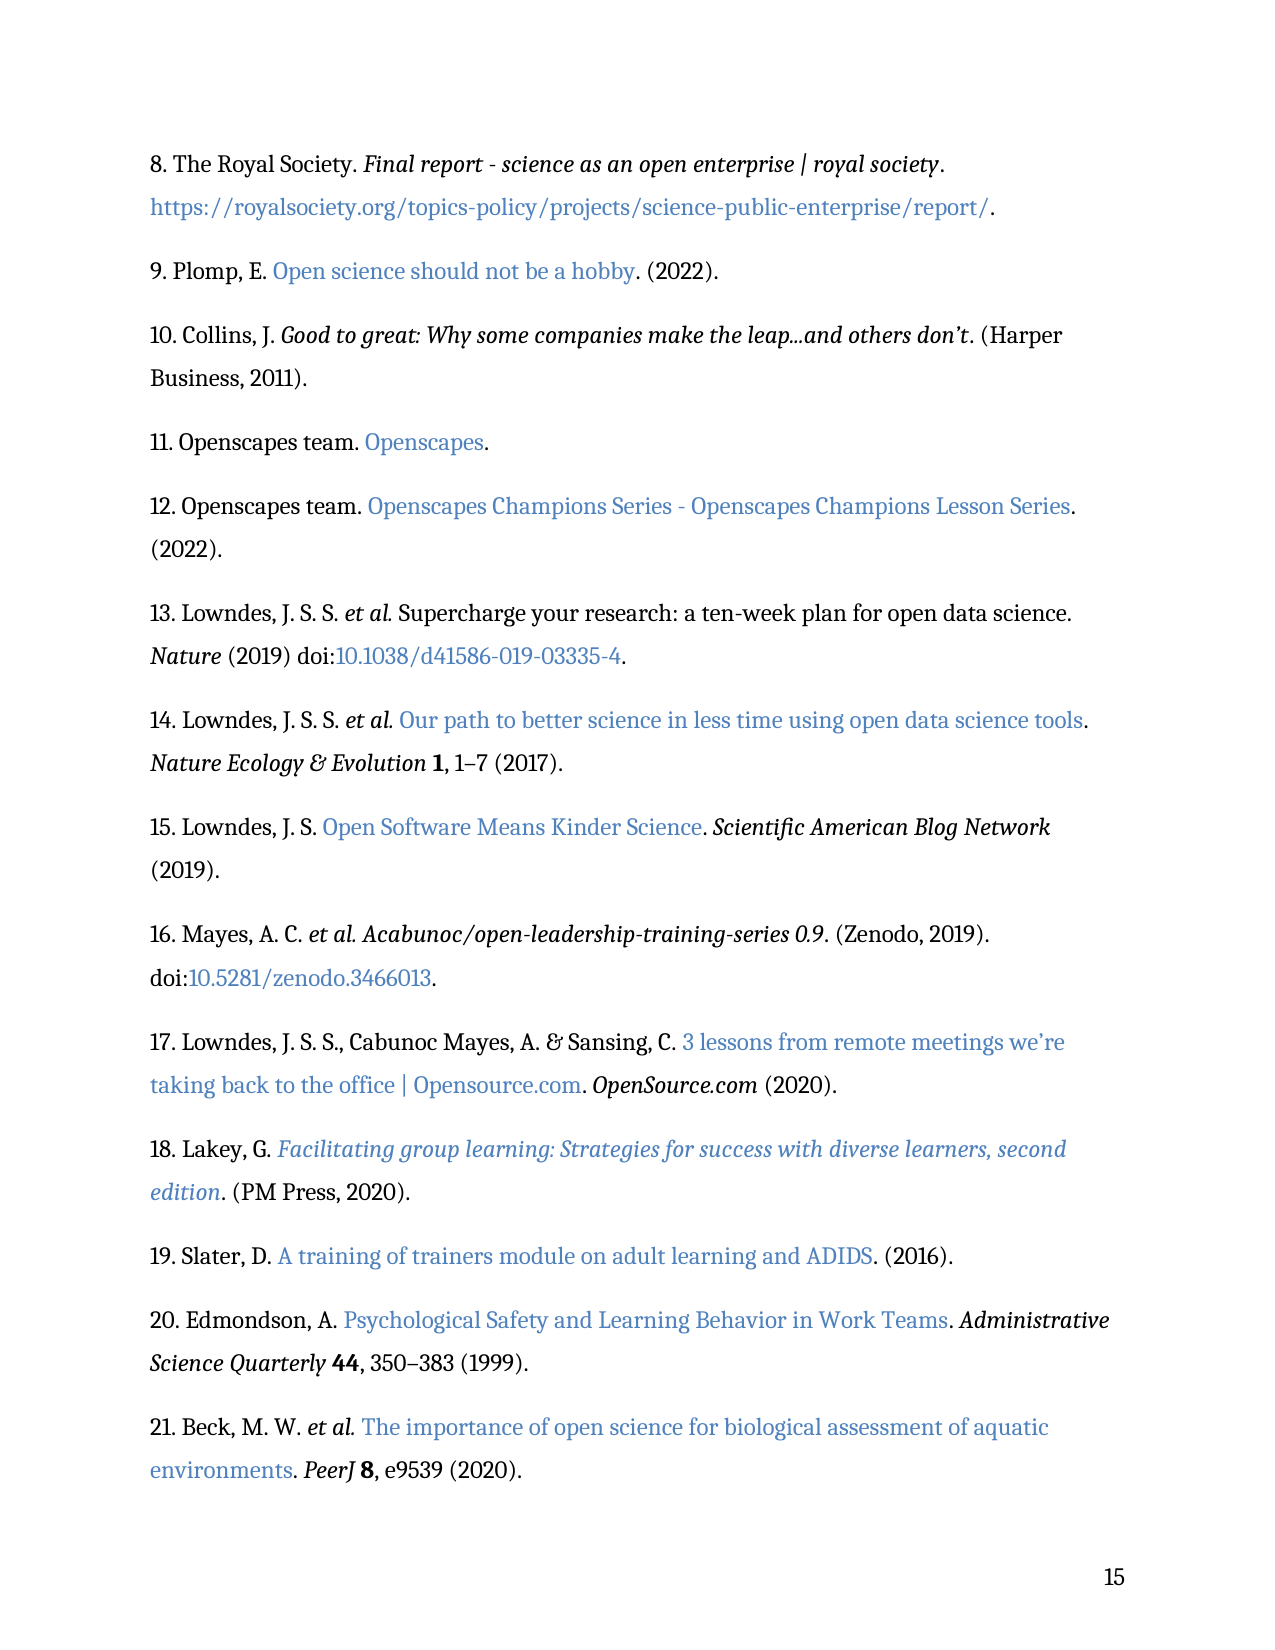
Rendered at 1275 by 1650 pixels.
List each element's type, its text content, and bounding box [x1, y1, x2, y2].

text 16. Mayes, A. C. et al. Acabunoc/open-leadership-training-series 0.9. (Zenodo, 2019). doi:10.5281/zenodo.3466013. [150, 920, 1125, 992]
text 20. Edmondson, A. Psychological Safety and Learning Behavior in Work Teams. Administrative Science Quarterly 44, 350–383 (1999). [150, 1306, 1125, 1377]
text 9. Plomp, E. Open science should not be a hobby. (2022). [150, 257, 1125, 286]
text 14. Lowndes, J. S. S. et al. Our path to better science in less time using open data science tools. Nature Ecology & Evolution 1, 1–7 (2017). [150, 706, 1125, 778]
text 21. Beck, M. W. et al. The importance of open science for biological assessment of aquatic environments. PeerJ 8, e9539 (2020). [150, 1413, 1125, 1484]
text 10. Collins, J. Good to great: Why some companies make the leap...and others don’t. (Harper Business, 2011). [150, 321, 1125, 393]
text 8. The Royal Society. Final report - science as an open enterprise | royal society. https://royalsociety.org/topics-policy/projects/science-public-enterprise/report/. [150, 150, 1125, 222]
text 13. Lowndes, J. S. S. et al. Supercharge your research: a ten-week plan for open data science. Nature (2019) doi:10.1038/d41586-019-03335-4. [150, 599, 1125, 671]
text 19. Slater, D. A training of trainers module on adult learning and ADIDS. (2016). [150, 1242, 1125, 1270]
text 18. Lakey, G. Facilitating group learning: Strategies for success with diverse learners, second edition. (PM Press, 2020). [150, 1134, 1125, 1206]
text 12. Openscapes team. Openscapes Champions Series - Openscapes Champions Lesson Series. (2022). [150, 492, 1125, 564]
text 15. Lowndes, J. S. Open Software Means Kinder Science. Scientific American Blog Network (2019). [150, 813, 1125, 885]
text 17. Lowndes, J. S. S., Cabunoc Mayes, A. & Sansing, C. 3 lessons from remote meetings we’re taking back to the office | Opensource.com. OpenSource.com (2020). [150, 1027, 1125, 1099]
text 11. Openscapes team. Openscapes. [150, 428, 1125, 457]
